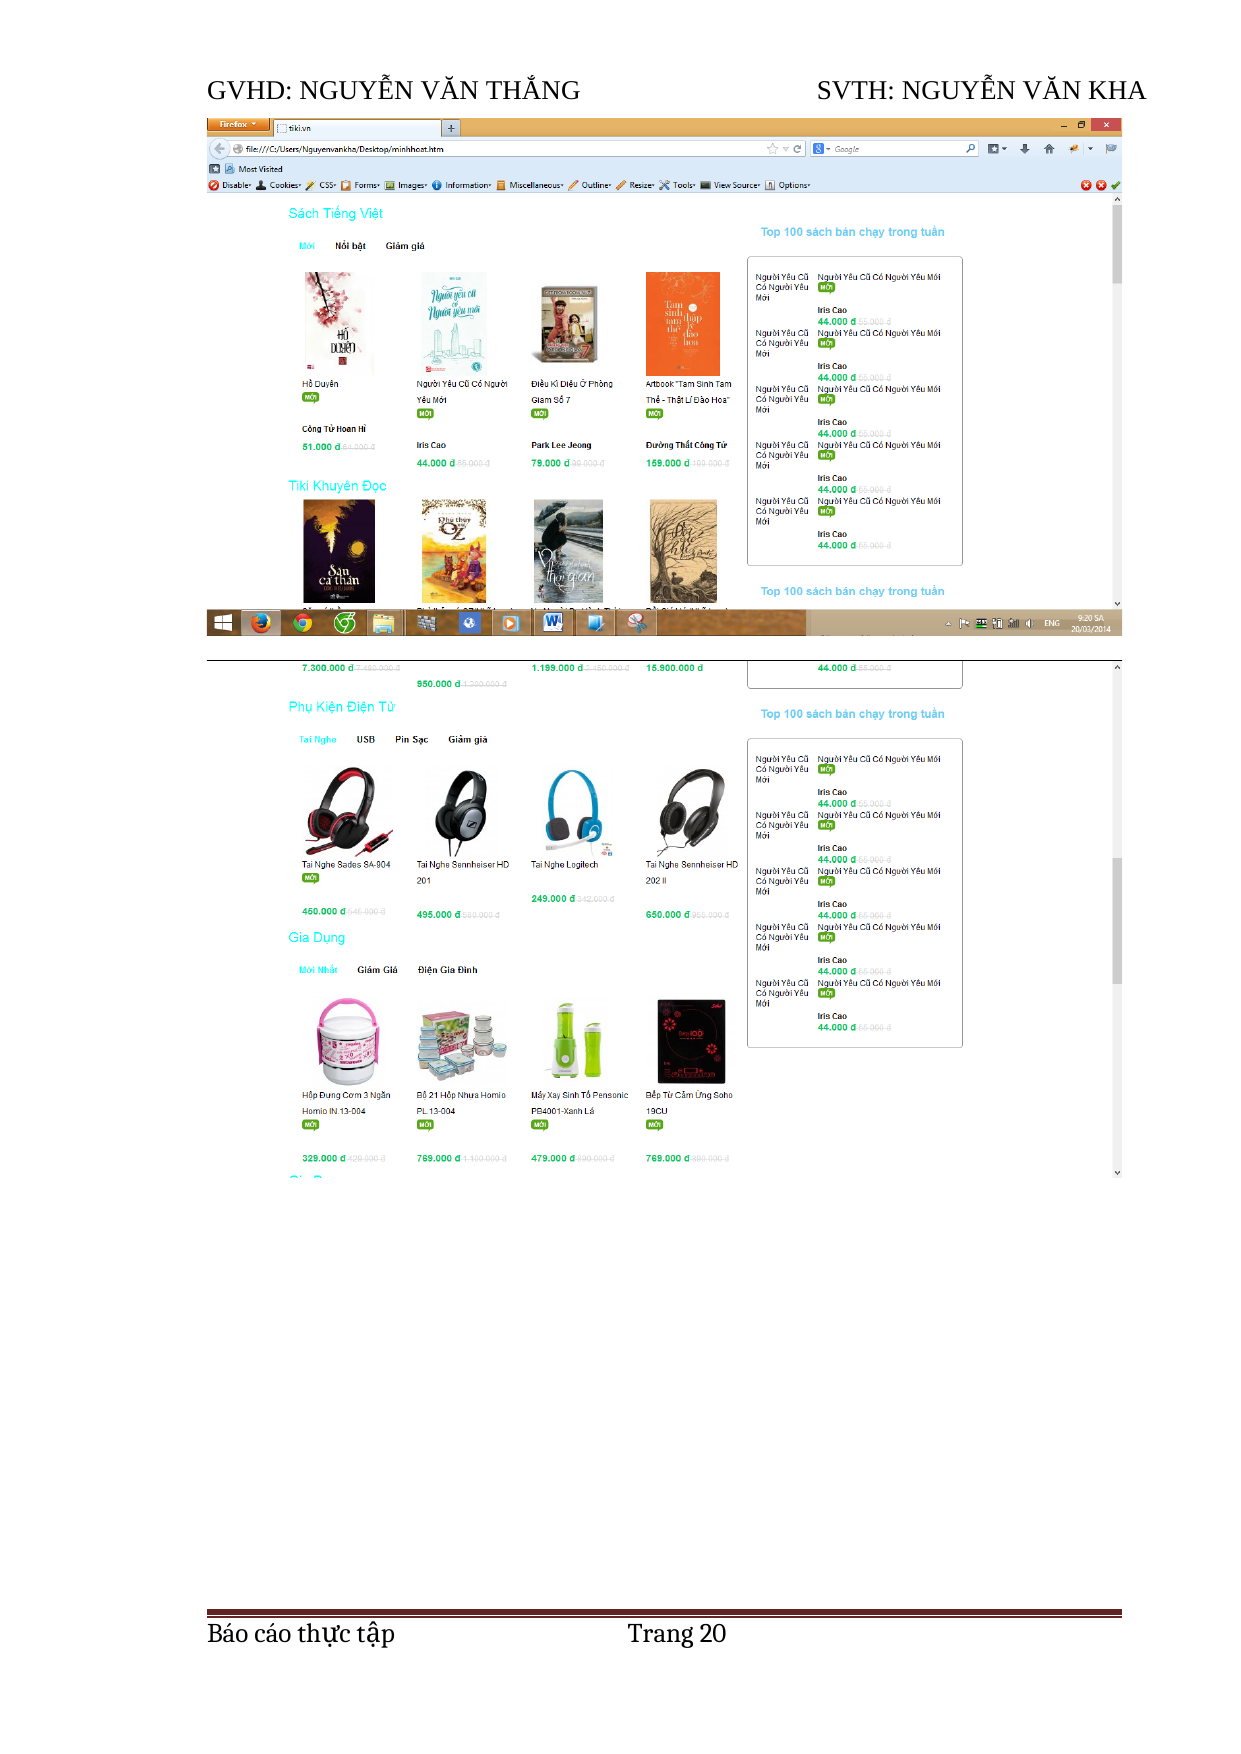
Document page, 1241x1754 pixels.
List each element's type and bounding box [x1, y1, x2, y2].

picture [206, 118, 1123, 636]
picture [206, 660, 1123, 1178]
